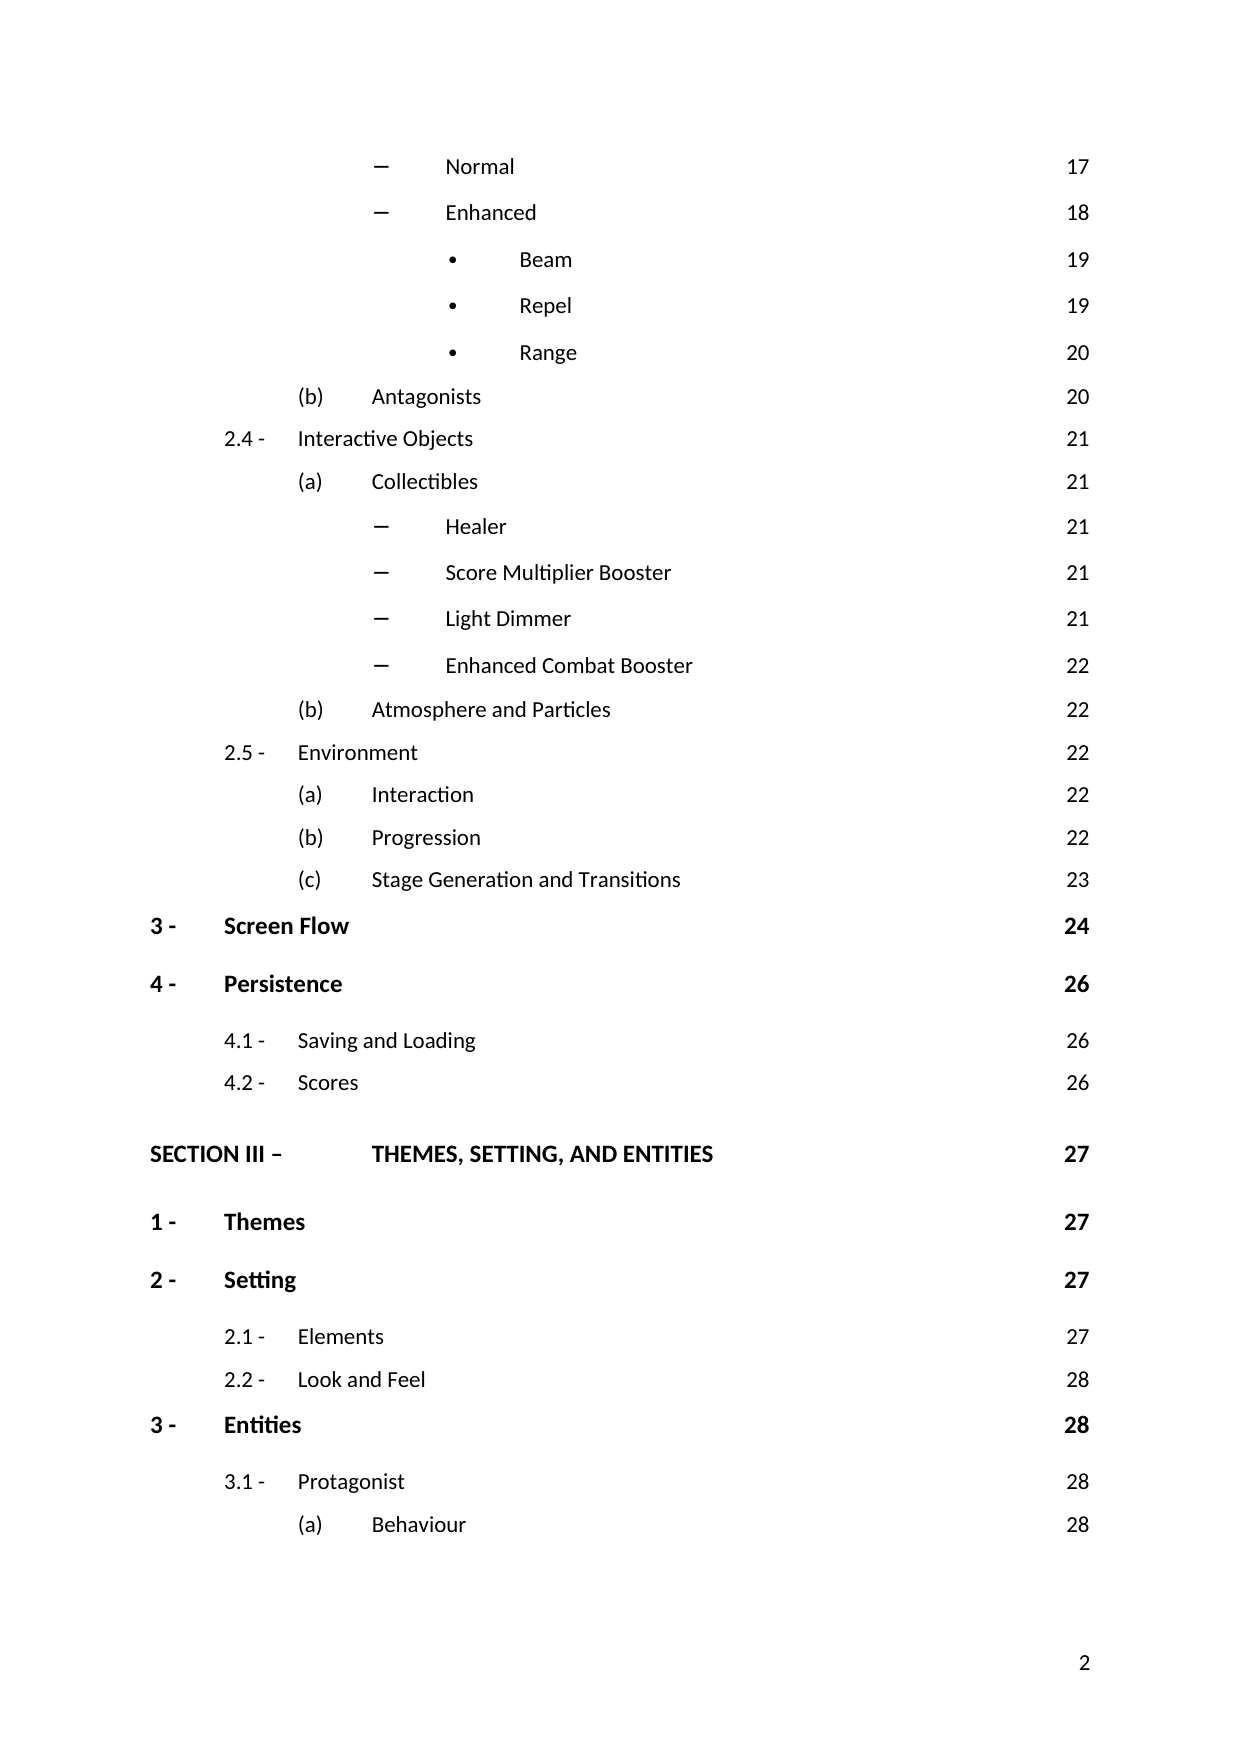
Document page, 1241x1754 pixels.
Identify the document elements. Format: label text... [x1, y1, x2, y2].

text (a) Interaction 22 [298, 780, 1090, 808]
text 2.1 - Elements 27 [224, 1322, 1090, 1350]
text (a) Collectibles 21 [298, 467, 1090, 495]
text 2.5 - Environment 22 [224, 738, 1090, 766]
text (a) Behaviour 28 [298, 1510, 1090, 1538]
text ∙ Beam 19 [445, 243, 1090, 274]
text ∙ Repel 19 [445, 289, 1090, 320]
text − Normal 17 [372, 150, 1090, 181]
text (b) Progression 22 [298, 823, 1090, 851]
text 2.2 - Look and Feel 28 [224, 1365, 1090, 1393]
text 3.1 - Protagonist 28 [224, 1467, 1090, 1495]
text 3 - Screen Flow 24 [150, 910, 1090, 941]
text 2 - Setting 27 [150, 1264, 1090, 1295]
text − Light Dimmer 21 [372, 602, 1090, 633]
text 3 - Entities 28 [150, 1409, 1090, 1440]
text ∙ Range 20 [445, 335, 1090, 367]
text − Healer 21 [372, 509, 1090, 541]
text 2.4 - Interactive Objects 21 [224, 424, 1090, 452]
text (b) Antagonists 20 [298, 382, 1090, 410]
text − Enhanced Combat Booster 22 [372, 649, 1090, 680]
text (b) Atmosphere and Particles 22 [298, 695, 1090, 723]
text 4 - Persistence 26 [150, 968, 1090, 998]
text 1 - Themes 27 [150, 1206, 1090, 1237]
text 4.1 - Saving and Loading 26 [224, 1026, 1090, 1054]
text 4.2 - Scores 26 [224, 1068, 1090, 1097]
text (c) Stage Generation and Transitions 23 [298, 865, 1090, 893]
text SECTION III – THEMES, SETTING, AND ENTITIES 27 [150, 1138, 1090, 1169]
text − Enhanced 18 [372, 196, 1090, 228]
text − Score Multiplier Booster 21 [372, 556, 1090, 587]
